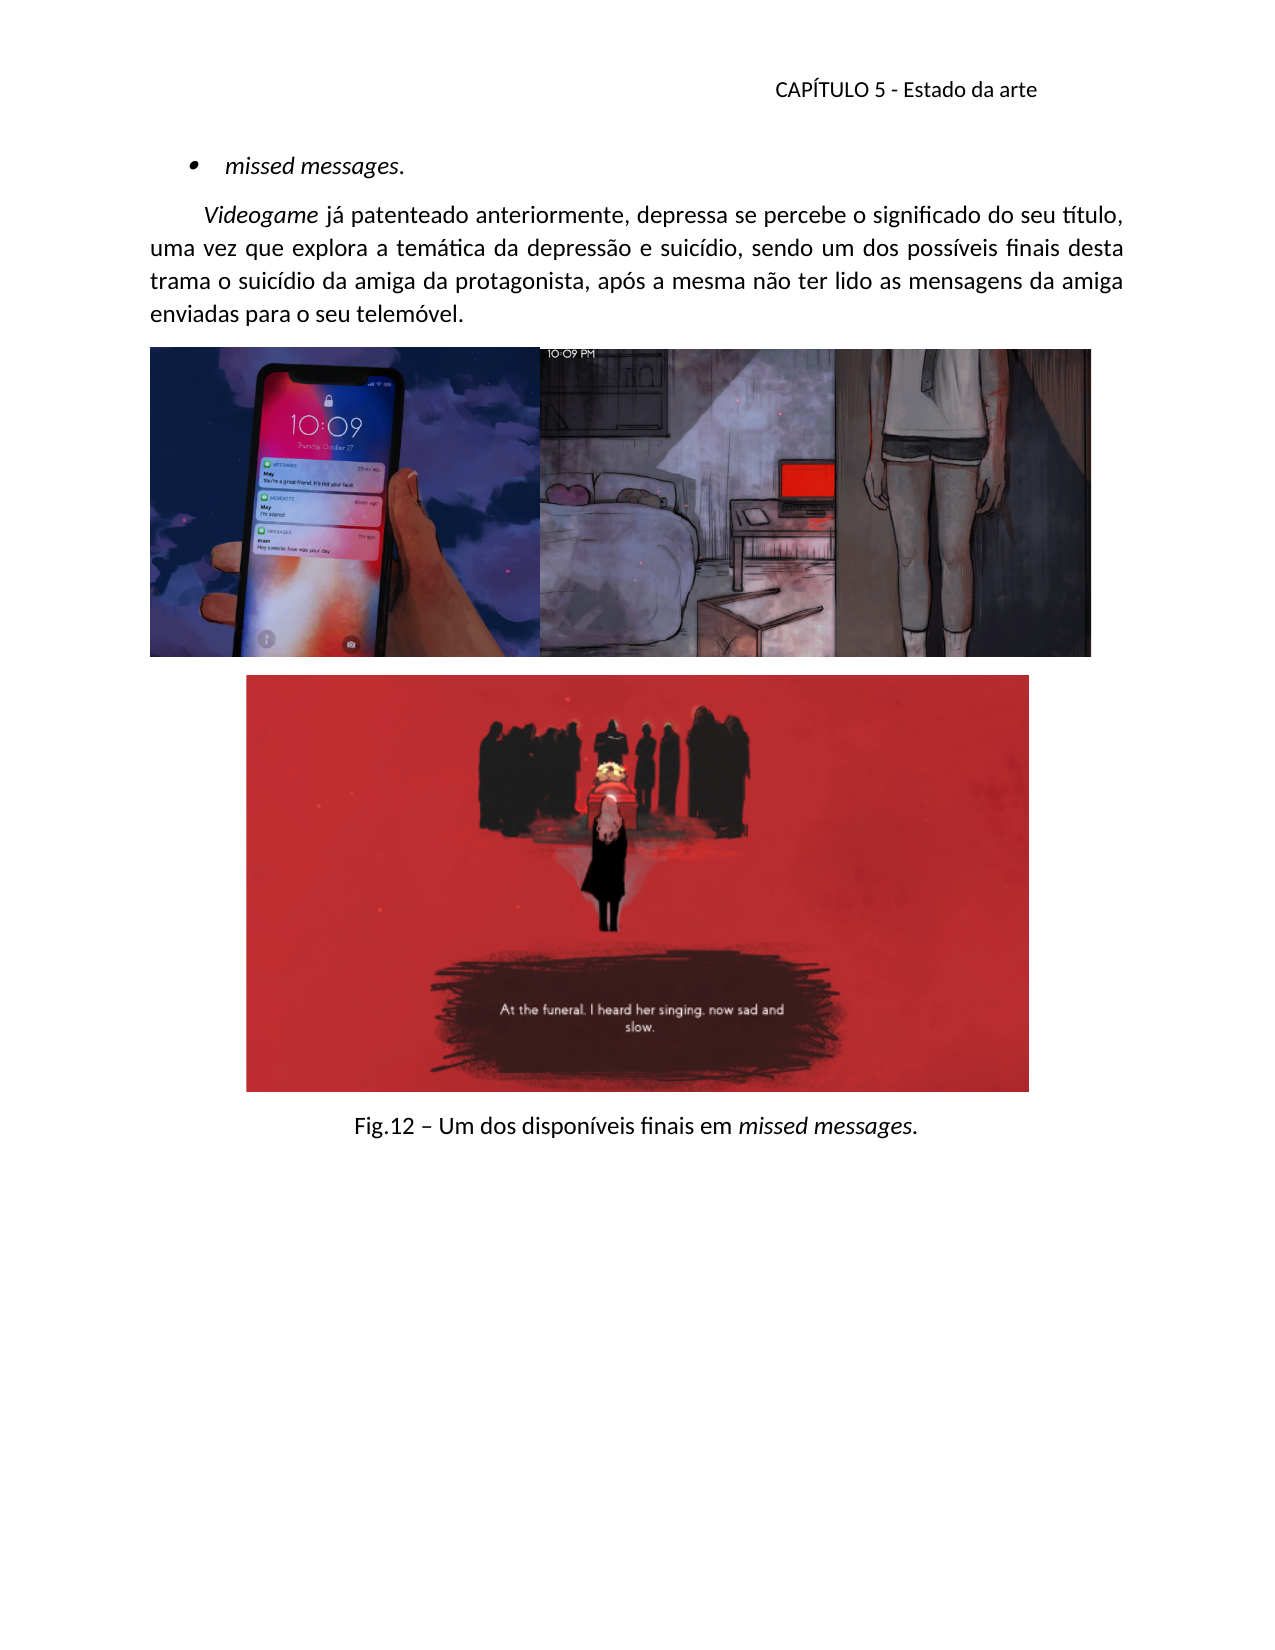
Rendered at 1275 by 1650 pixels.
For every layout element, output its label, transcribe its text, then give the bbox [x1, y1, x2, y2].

picture [150, 347, 1092, 657]
text Fig.12 – Um dos disponíveis finais em missed messages. [150, 1111, 1125, 1141]
text Videogame já patenteado anteriormente, depressa se percebe o significado do seu título, uma vez que explora a temática da depressão e suicídio, sendo um dos possíveis finais desta trama o suicídio da amiga da protagonista, após a mesma não ter lido as mensagens da amiga enviadas para o seu telemóvel. [150, 199, 1125, 329]
list missed messages. [187, 150, 1125, 181]
picture [246, 675, 1029, 1092]
